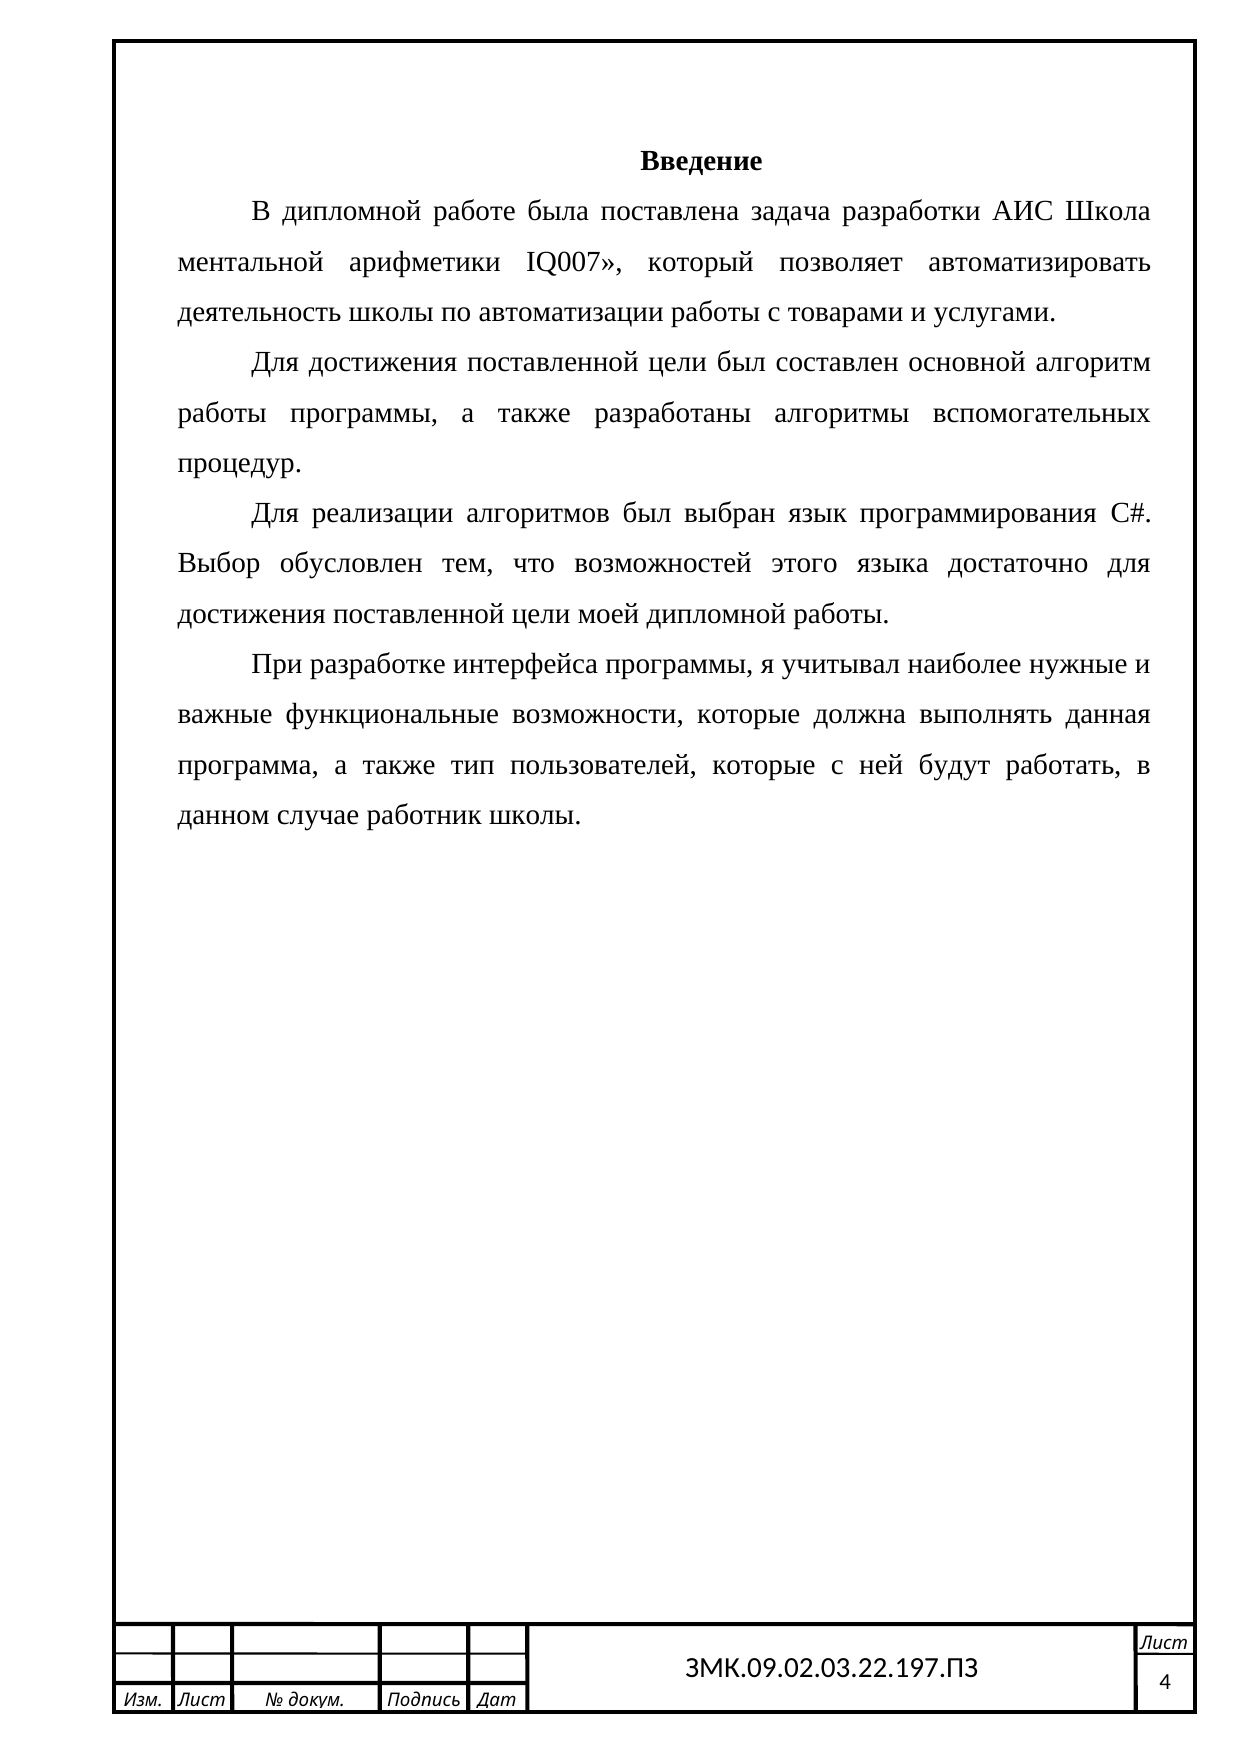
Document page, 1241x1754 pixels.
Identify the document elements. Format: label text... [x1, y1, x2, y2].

text В дипломной работе была поставлена задача разработки АИС Школа ментальной арифметики IQ007», который позволяет автоматизировать деятельность школы по автоматизации работы с товарами и услугами. [177, 193, 1152, 328]
text Для достижения поставленной цели был составлен основной алгоритм работы программы, а также разработаны алгоритмы вспомогательных процедур. [177, 344, 1152, 478]
text Для реализации алгоритмов был выбран язык программирования C#. Выбор обусловлен тем, что возможностей этого языка достаточно для достижения поставленной цели моей дипломной работы. [177, 495, 1152, 629]
text При разработке интерфейса программы, я учитывал наиболее нужные и важные функциональные возможности, которые должна выполнять данная программа, а также тип пользователей, которые с ней будут работать, в данном случае работник школы. [177, 646, 1152, 831]
text Введение [177, 143, 1152, 177]
